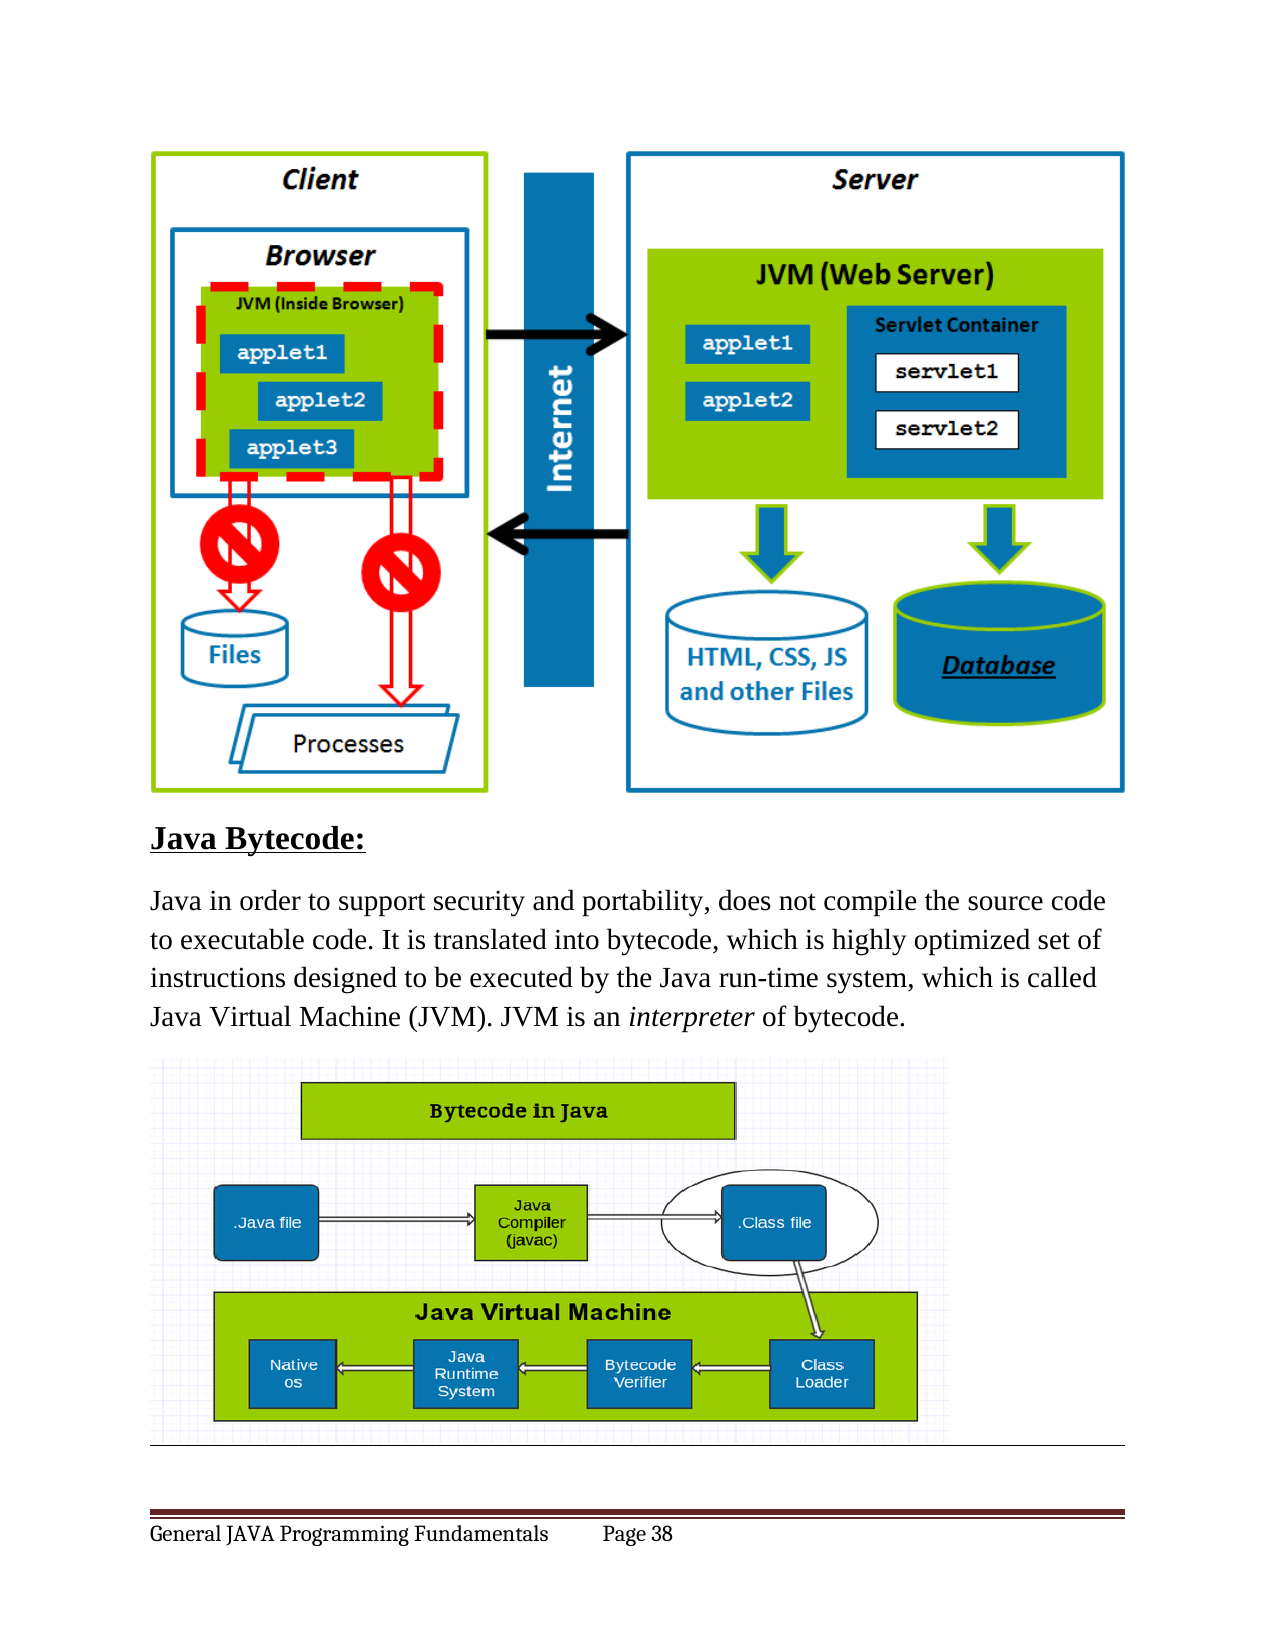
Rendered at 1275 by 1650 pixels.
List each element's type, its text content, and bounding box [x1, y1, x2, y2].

picture [150, 1058, 950, 1443]
picture [150, 150, 1125, 794]
text Java in order to support security and portability, does not compile the source code to executable code. It is translated into bytecode, which is highly optimized set of instructions designed to be executed by the Java run-time system, which is called Java Virtual Machine (JVM). JVM is an interpreter of bytecode. [150, 883, 1125, 1032]
text Java Bytecode: [150, 818, 1125, 857]
picture [630, 156, 1120, 788]
